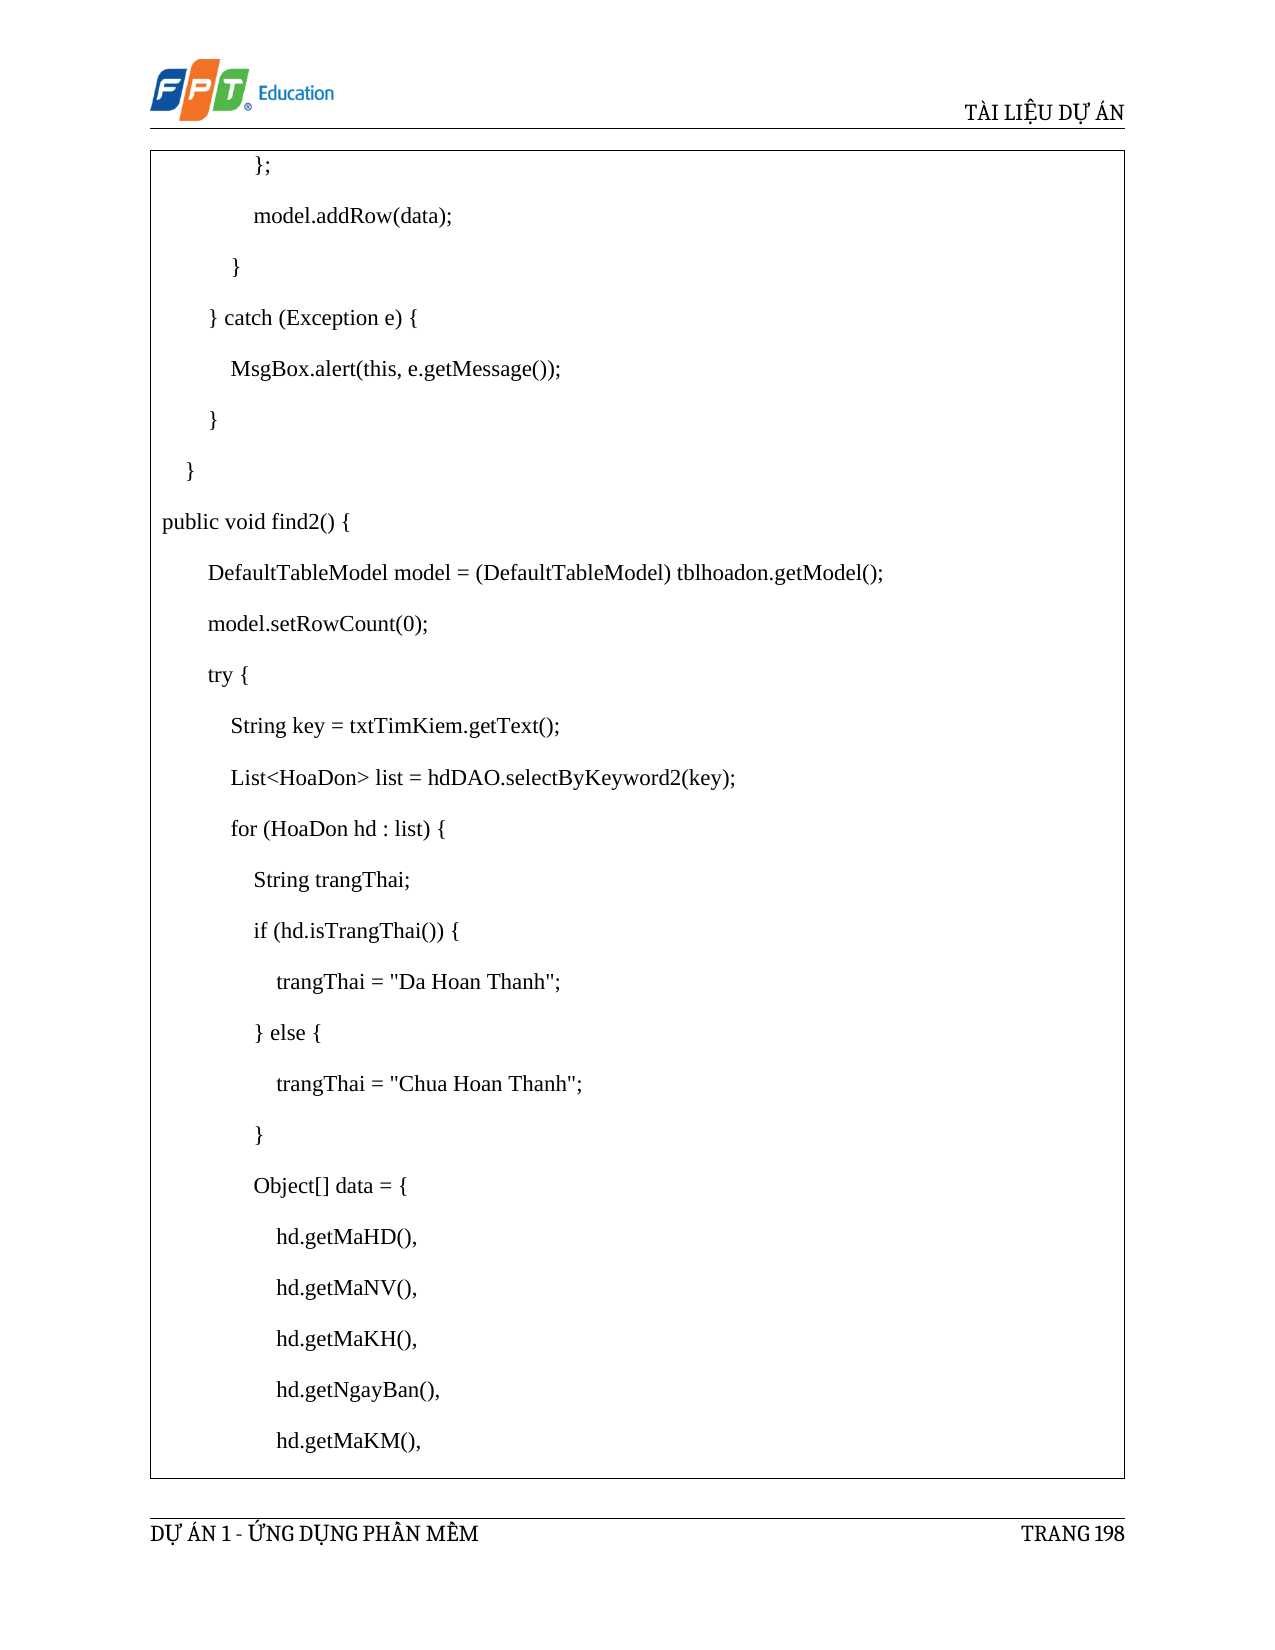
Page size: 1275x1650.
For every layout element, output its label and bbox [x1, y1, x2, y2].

picture [150, 59, 336, 121]
table_header [151, 151, 1124, 1478]
